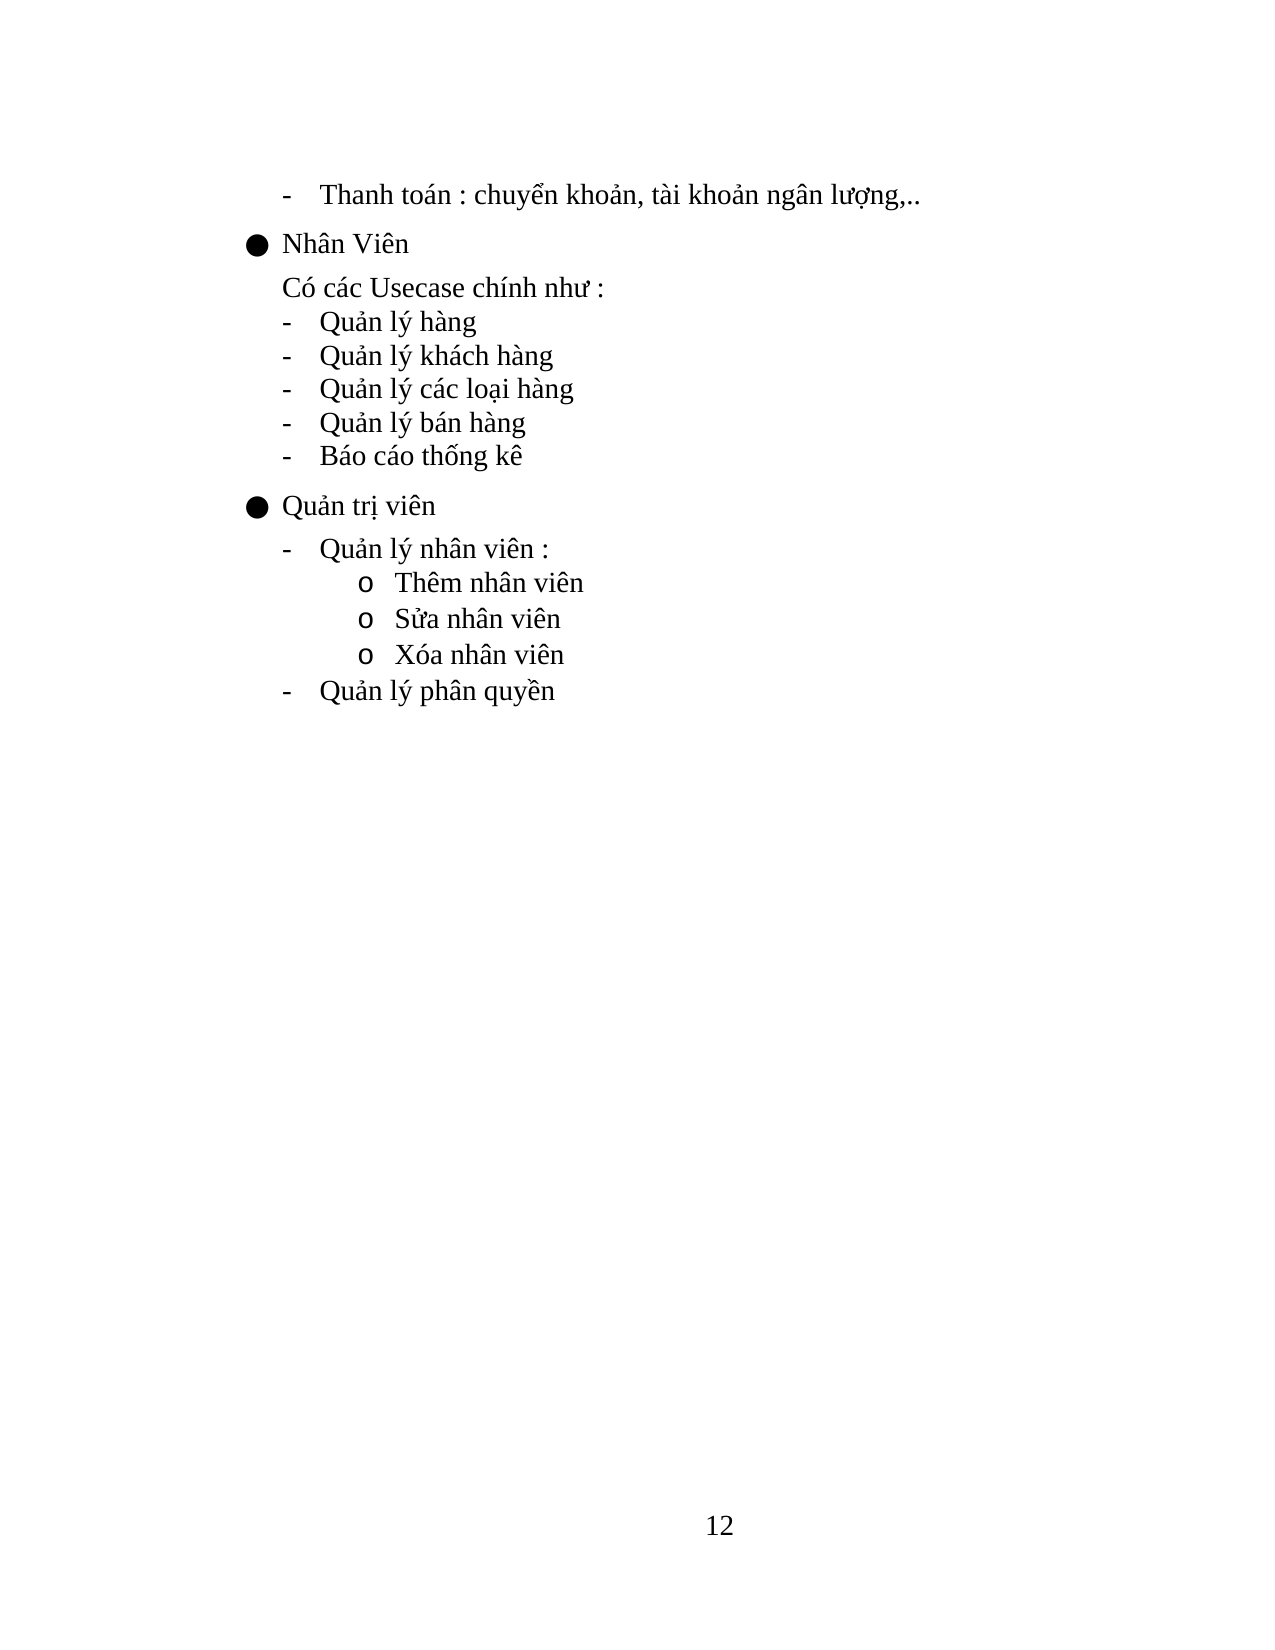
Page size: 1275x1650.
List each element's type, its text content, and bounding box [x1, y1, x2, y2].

list Quản trị viên [244, 472, 1157, 532]
list Báo cáo thống kê [282, 438, 1157, 472]
list Quản lý các loại hàng [282, 371, 1157, 405]
list Sửa nhân viên [357, 601, 1157, 637]
list Thanh toán : chuyển khoản, tài khoản ngân lượng,.. [282, 177, 1157, 211]
list Quản lý khách hàng [282, 338, 1157, 371]
list Xóa nhân viên [357, 637, 1157, 673]
list Thêm nhân viên [357, 565, 1157, 601]
list Nhân Viên [244, 211, 1157, 271]
list Quản lý phân quyền [282, 673, 1157, 707]
list Quản lý hàng [282, 304, 1157, 338]
list Quản lý nhân viên : [282, 532, 1157, 565]
text Có các Usecase chính như : [282, 271, 1157, 304]
list Quản lý bán hàng [282, 405, 1157, 438]
